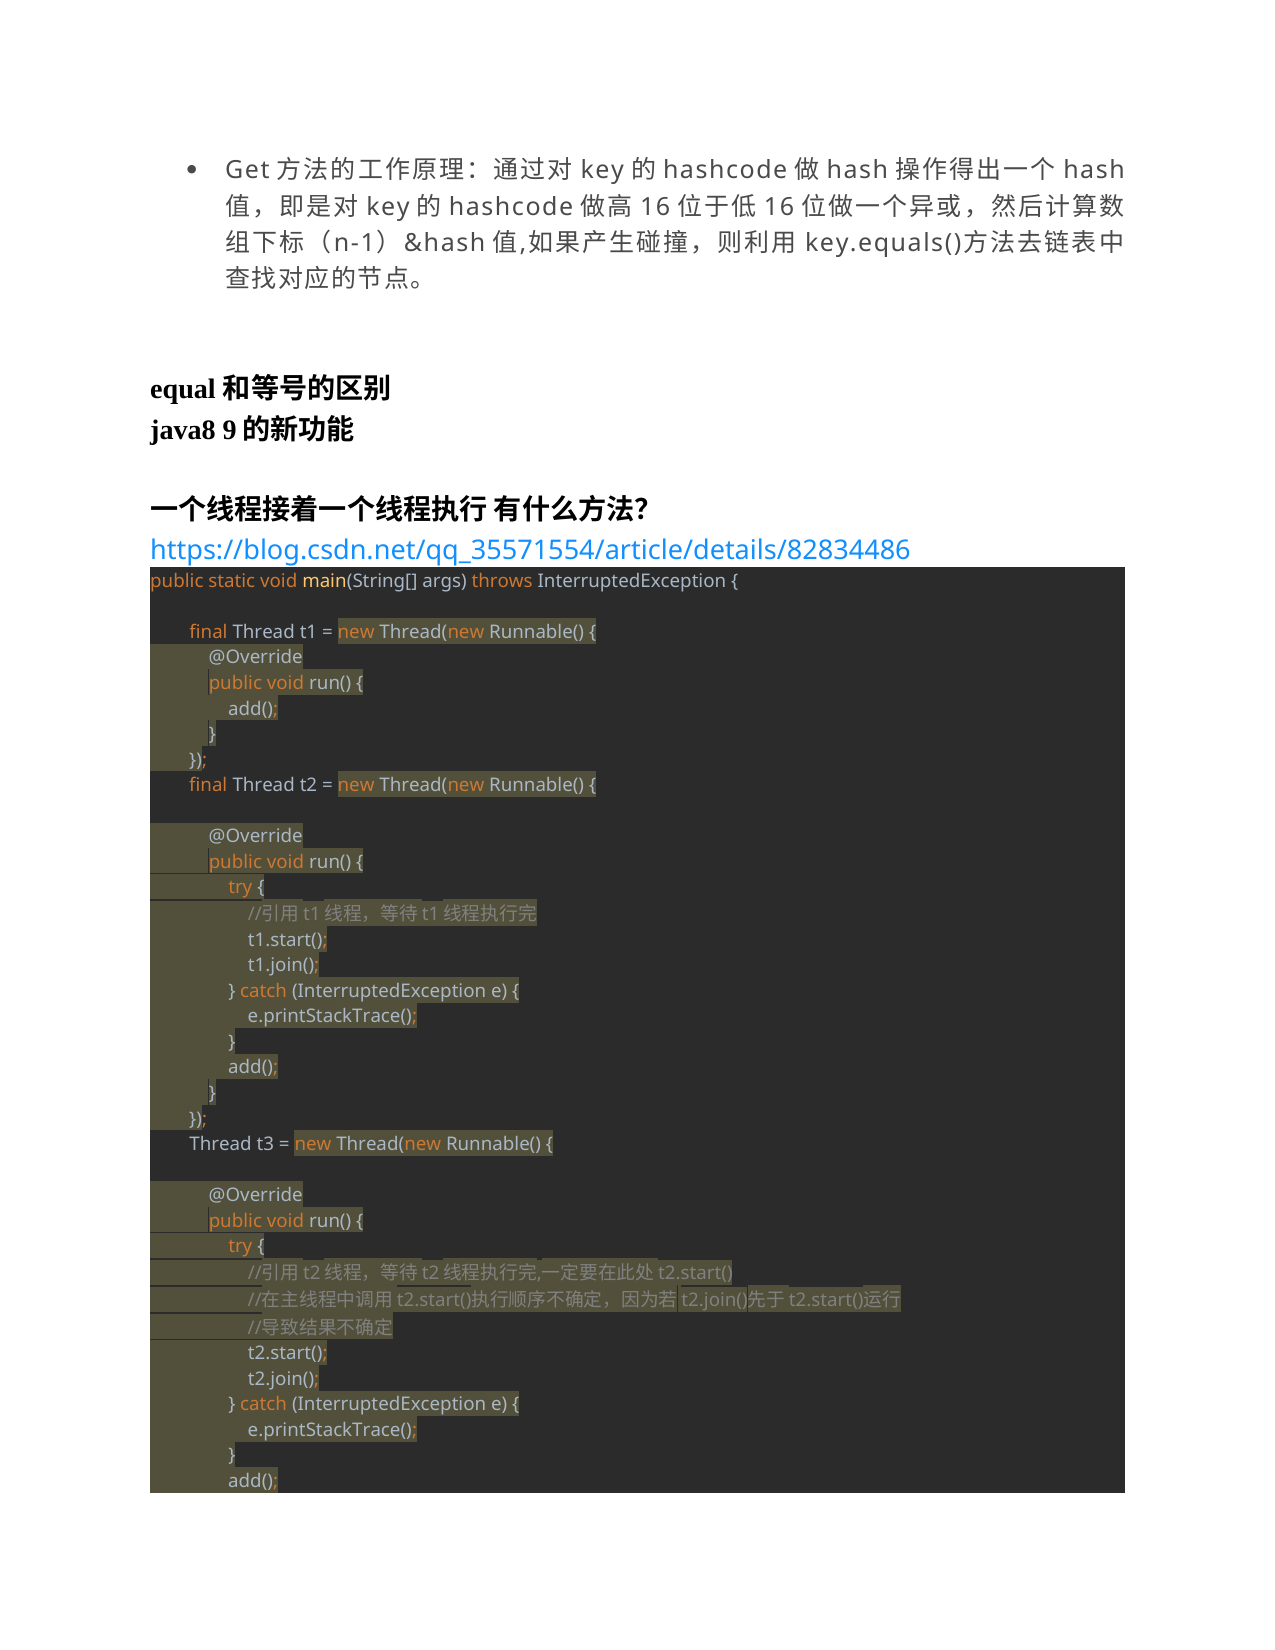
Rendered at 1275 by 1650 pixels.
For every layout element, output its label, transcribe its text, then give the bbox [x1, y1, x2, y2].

list Get方法的工作原理：通过对key的hashcode做hash操作得出一个hash值，即是对key的hashcode做高16位于低16位做一个异或，然后计算数组下标（n-1）&hash值,如果产生碰撞，则利用key.equals()方法去链表中查找对应的节点。 [187, 150, 1125, 295]
text https://blog.csdn.net/qq_35571554/article/details/82834486 [150, 528, 1125, 567]
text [150, 567, 1125, 1493]
text 一个线程接着一个线程执行 有什么方法？ [150, 487, 1125, 528]
text equal 和等号的区别 [150, 366, 1125, 407]
text java8 9的新功能 [150, 407, 1125, 447]
